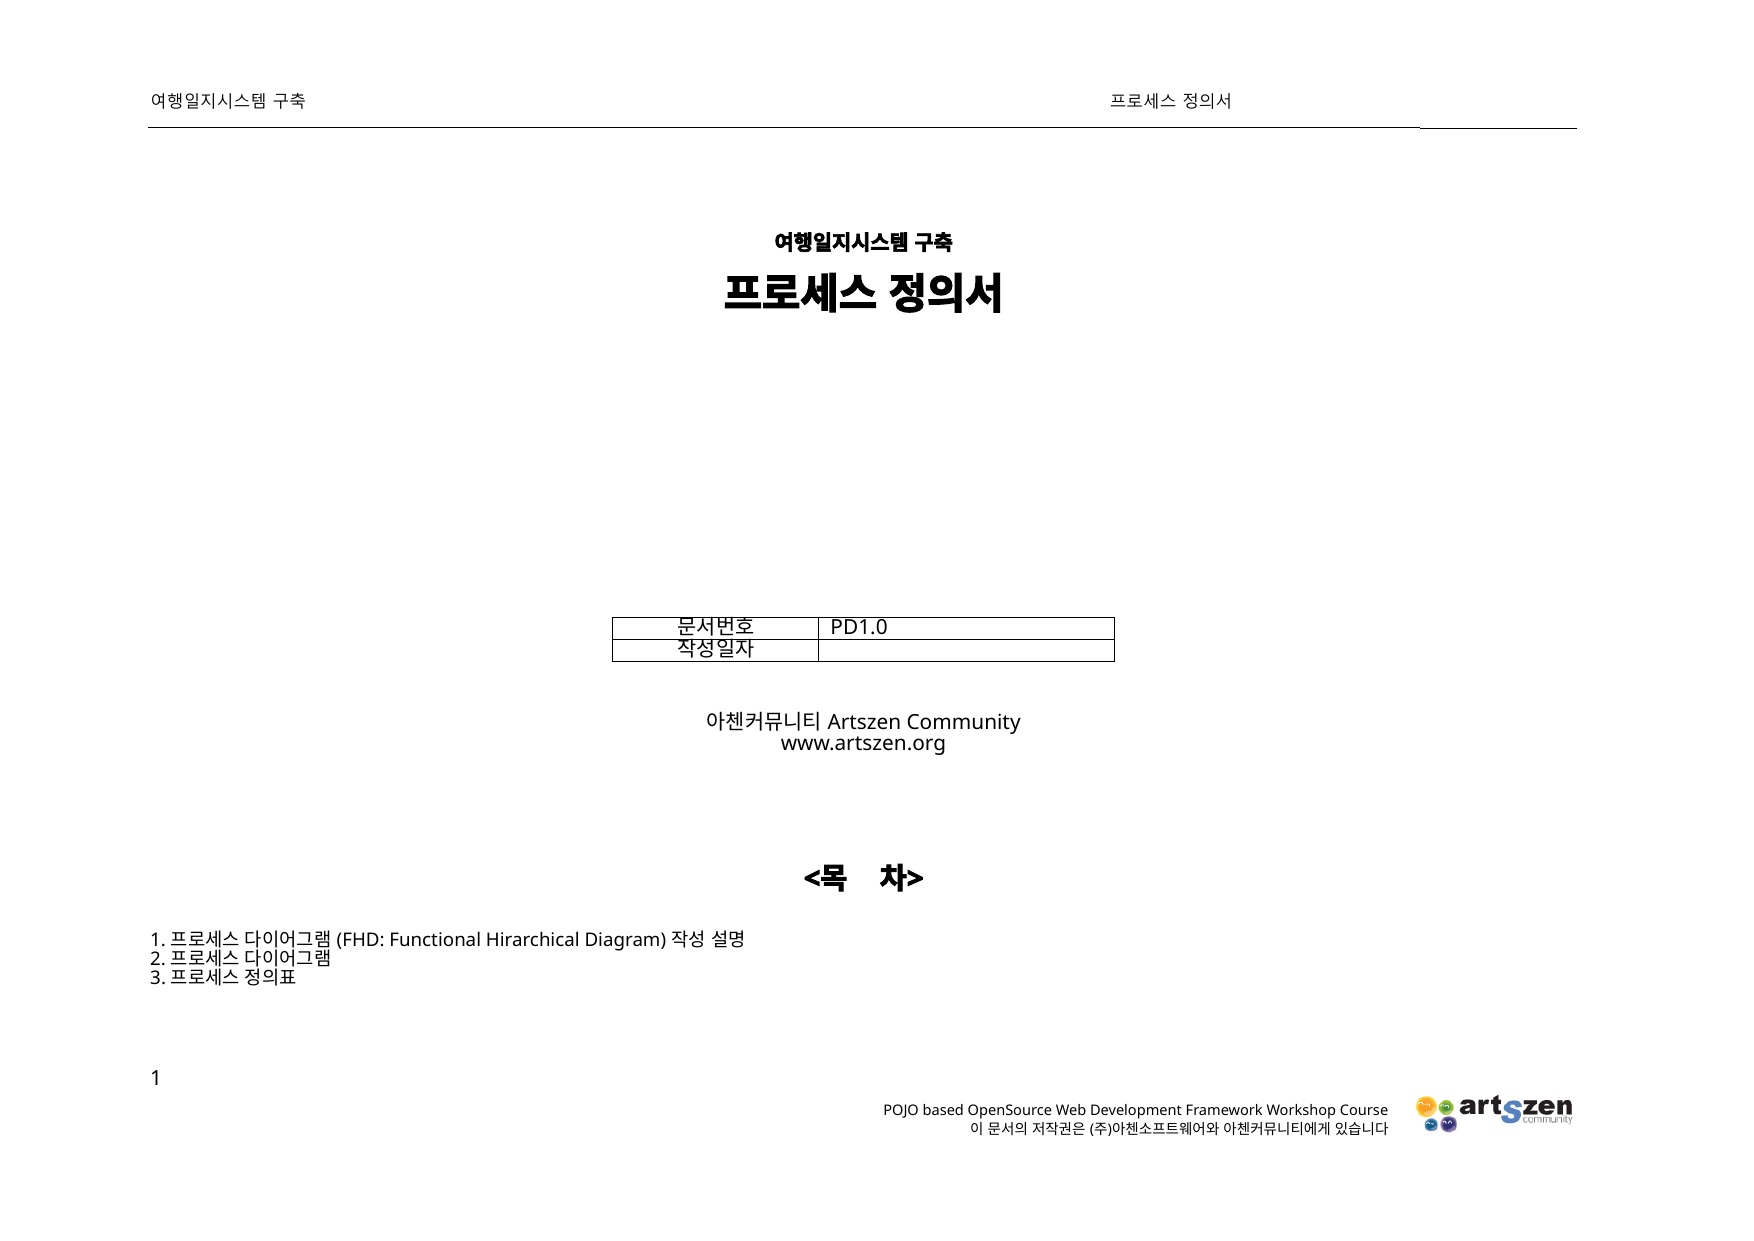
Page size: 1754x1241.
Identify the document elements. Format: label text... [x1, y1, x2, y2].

picture [1412, 1091, 1577, 1137]
table_header PD1.0 [819, 618, 1114, 639]
text <목 차> [150, 865, 1577, 894]
text 2. 프로세스 다이어그램 [150, 951, 1577, 969]
table_header 문서번호 [613, 618, 818, 639]
text 3. 프로세스 정의표 [150, 969, 1577, 988]
text 아첸커뮤니티 Artszen Community [150, 712, 1577, 733]
text 여행일지시스템 구축 [150, 233, 1577, 254]
table_cell 작성일자 [613, 640, 818, 661]
text www.artszen.org [150, 733, 1577, 754]
text 1. 프로세스 다이어그램 (FHD: Functional Hirarchical Diagram) 작성 설명 [150, 932, 1577, 951]
table_cell [819, 640, 1114, 661]
text 프로세스 정의서 [150, 275, 1577, 317]
